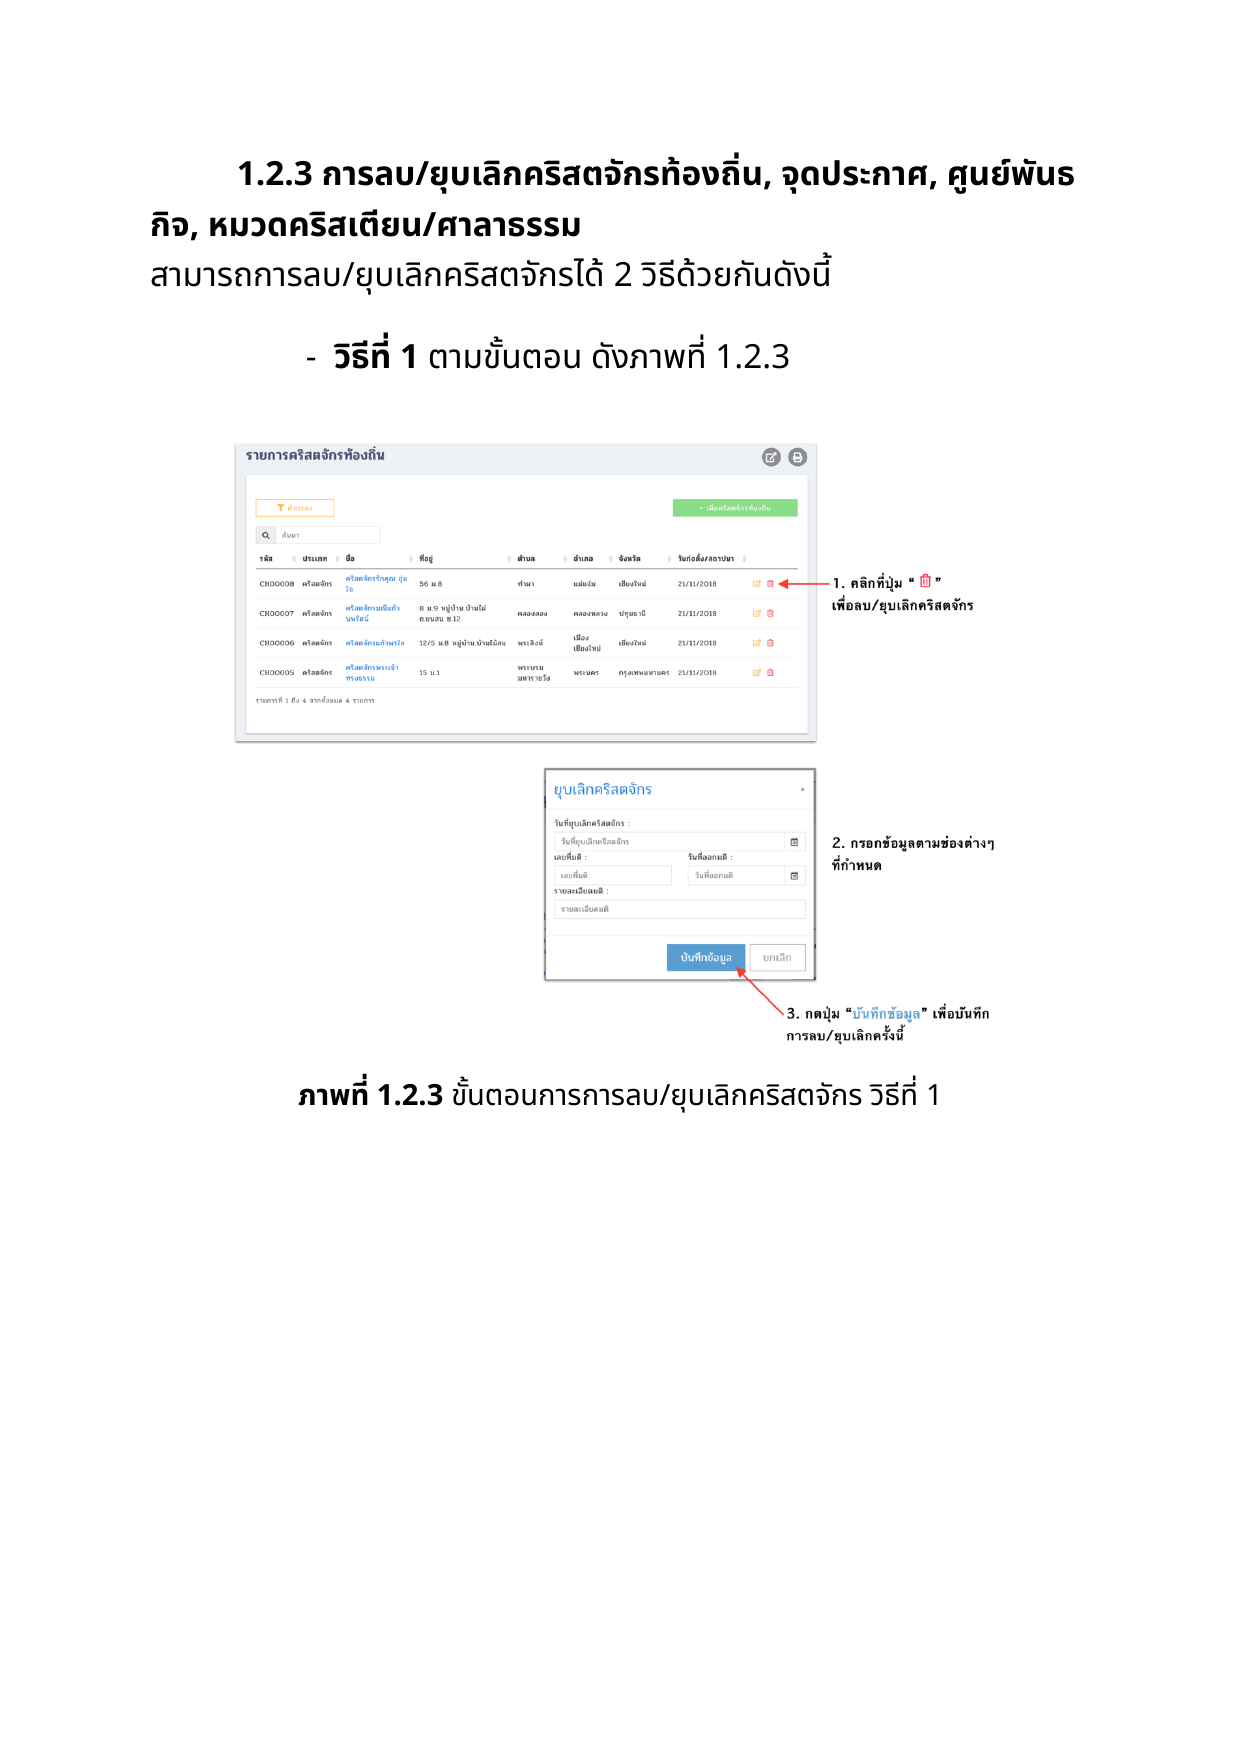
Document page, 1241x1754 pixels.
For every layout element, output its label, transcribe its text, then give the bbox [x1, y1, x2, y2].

text ภาพที่ 1.2.3 ขั้นตอนการการลบ/ยุบเลิกคริสตจักร วิธีที่ 1 [150, 1074, 1090, 1118]
text 1.2.3 การลบ/ยุบเลิกคริสตจักรท้องถิ่น, จุดประกาศ, ศูนย์พันธกิจ, หมวดคริสเตียน/ศาลาธรรม [150, 150, 1090, 251]
text - วิธีที่ 1 ตามขั้นตอน ดังภาพที่ 1.2.3 [150, 332, 1090, 383]
picture [221, 428, 1019, 1074]
text สามารถการลบ/ยุบเลิกคริสตจักรได้ 2 วิธีด้วยกันดังนี้ [150, 251, 1090, 302]
